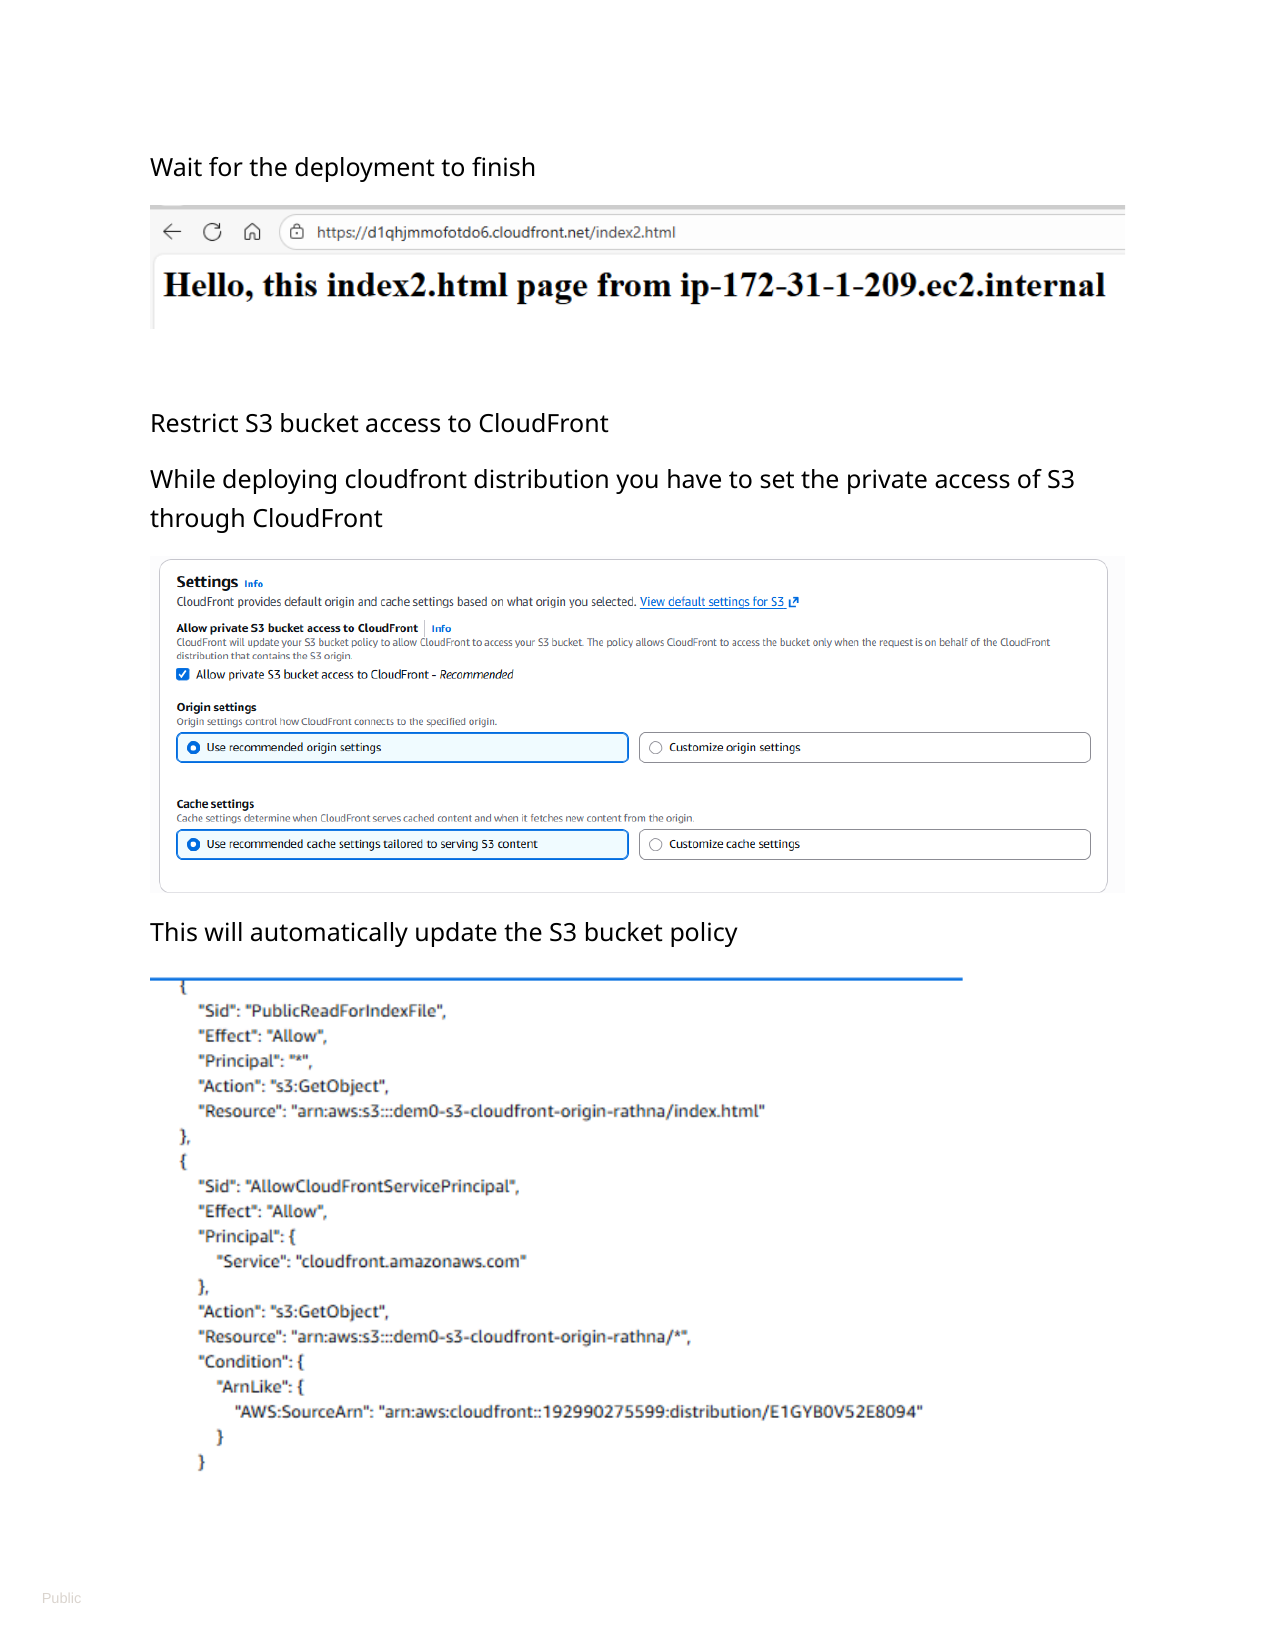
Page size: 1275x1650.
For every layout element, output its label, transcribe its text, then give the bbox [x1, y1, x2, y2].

text While deploying cloudfront distribution you have to set the private access of S3 through CloudFront [150, 462, 1125, 535]
picture [150, 205, 1125, 329]
text This will automatically update the S3 bucket policy [150, 914, 1125, 948]
picture [150, 556, 1125, 893]
text Wait for the deployment to finish [150, 150, 1125, 184]
picture [150, 970, 963, 1479]
text Restrict S3 bucket access to CloudFront [150, 406, 1125, 440]
